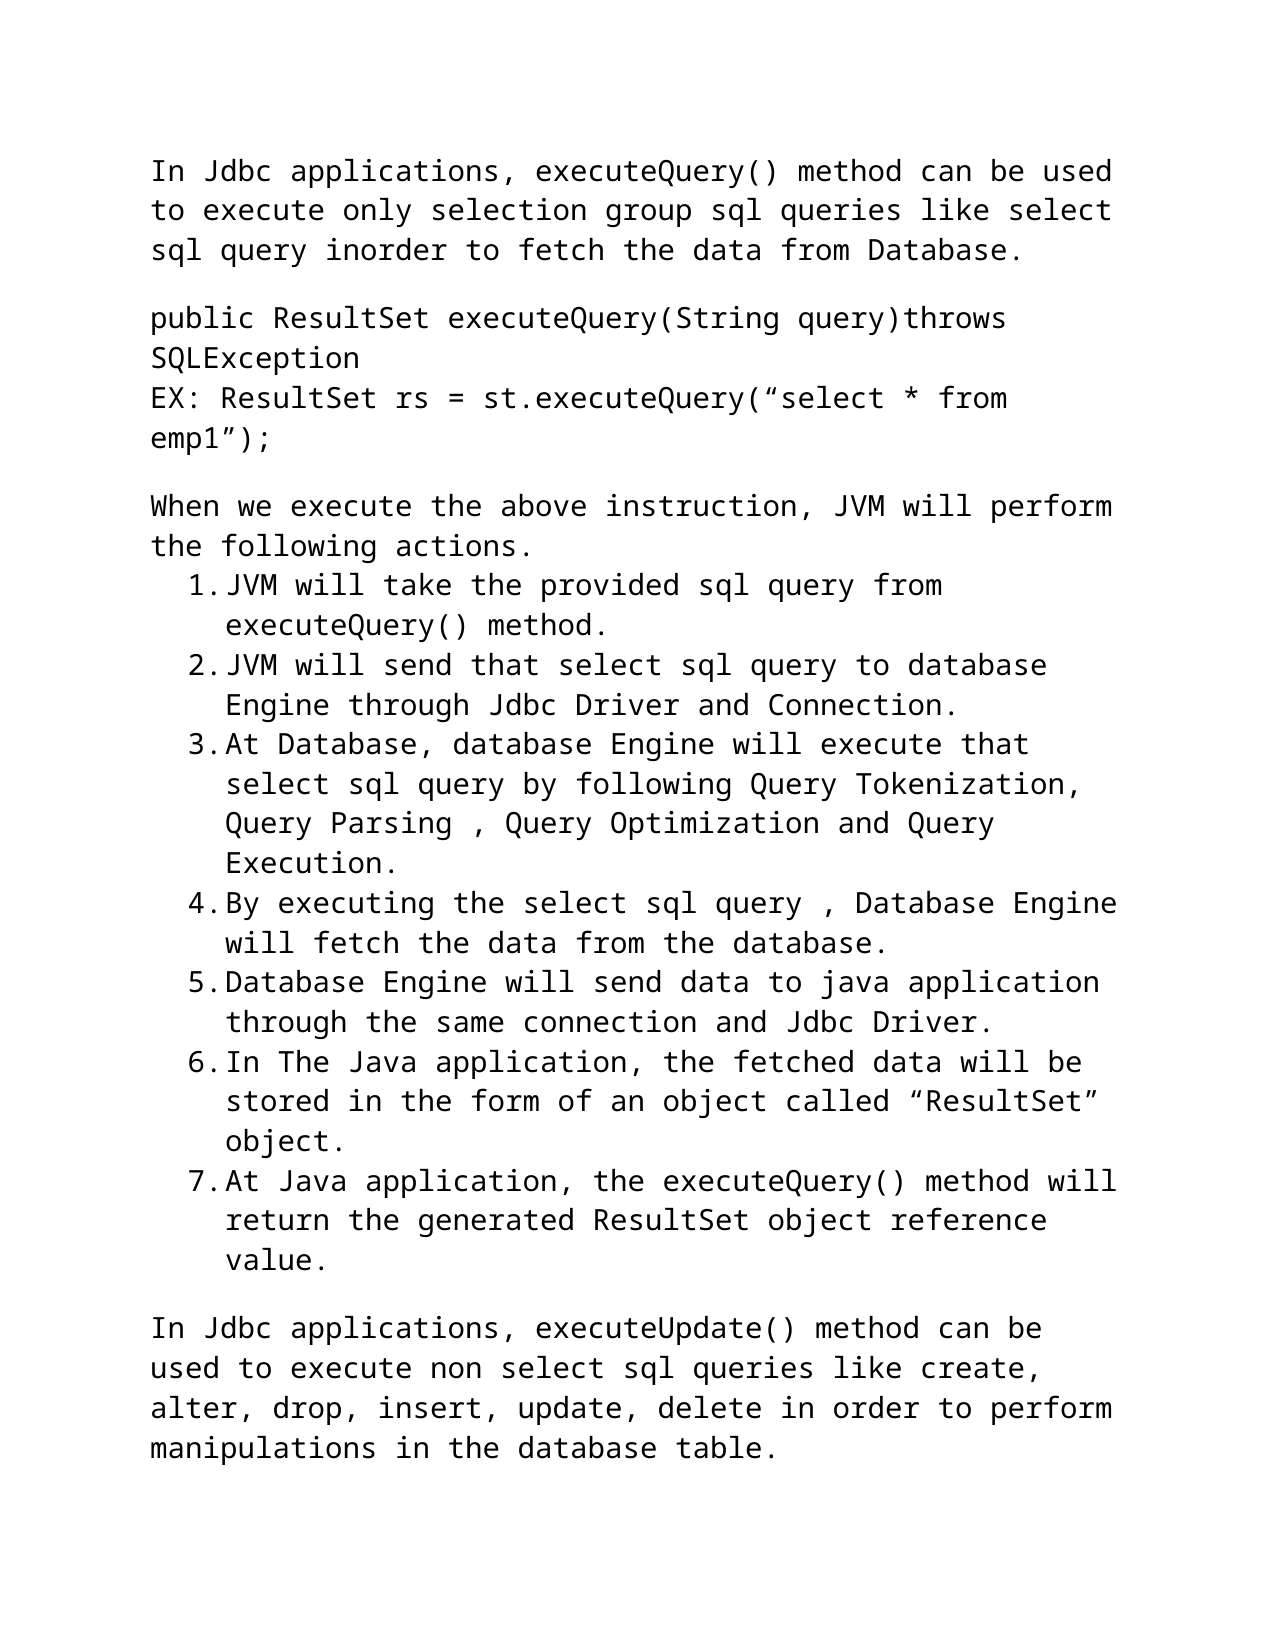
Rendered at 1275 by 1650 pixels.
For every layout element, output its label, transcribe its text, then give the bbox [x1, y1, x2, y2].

list At Java application, the executeQuery() method will return the generated ResultSet object reference value. [187, 1160, 1125, 1279]
text When we execute the above instruction, JVM will perform the following actions. [150, 485, 1125, 565]
text EX: ResultSet rs = st.executeQuery(“select * from emp1”); [150, 377, 1125, 457]
list At Database, database Engine will execute that select sql query by following Query Tokenization, Query Parsing , Query Optimization and Query Execution. [187, 723, 1125, 882]
list JVM will take the provided sql query from executeQuery() method. [187, 565, 1125, 644]
text In Jdbc applications, executeUpdate() method can be used to execute non select sql queries like create, alter, drop, insert, update, delete in order to perform manipulations in the database table. [150, 1308, 1125, 1467]
text In Jdbc applications, executeQuery() method can be used to execute only selection group sql queries like select sql query inorder to fetch the data from Database. [150, 150, 1125, 269]
list By executing the select sql query , Database Engine will fetch the data from the database. [187, 882, 1125, 962]
list In The Java application, the fetched data will be stored in the form of an object called “ResultSet” object. [187, 1041, 1125, 1160]
list Database Engine will send data to java application through the same connection and Jdbc Driver. [187, 962, 1125, 1041]
list JVM will send that select sql query to database Engine through Jdbc Driver and Connection. [187, 644, 1125, 723]
text public ResultSet executeQuery(String query)throws SQLException [150, 298, 1125, 377]
